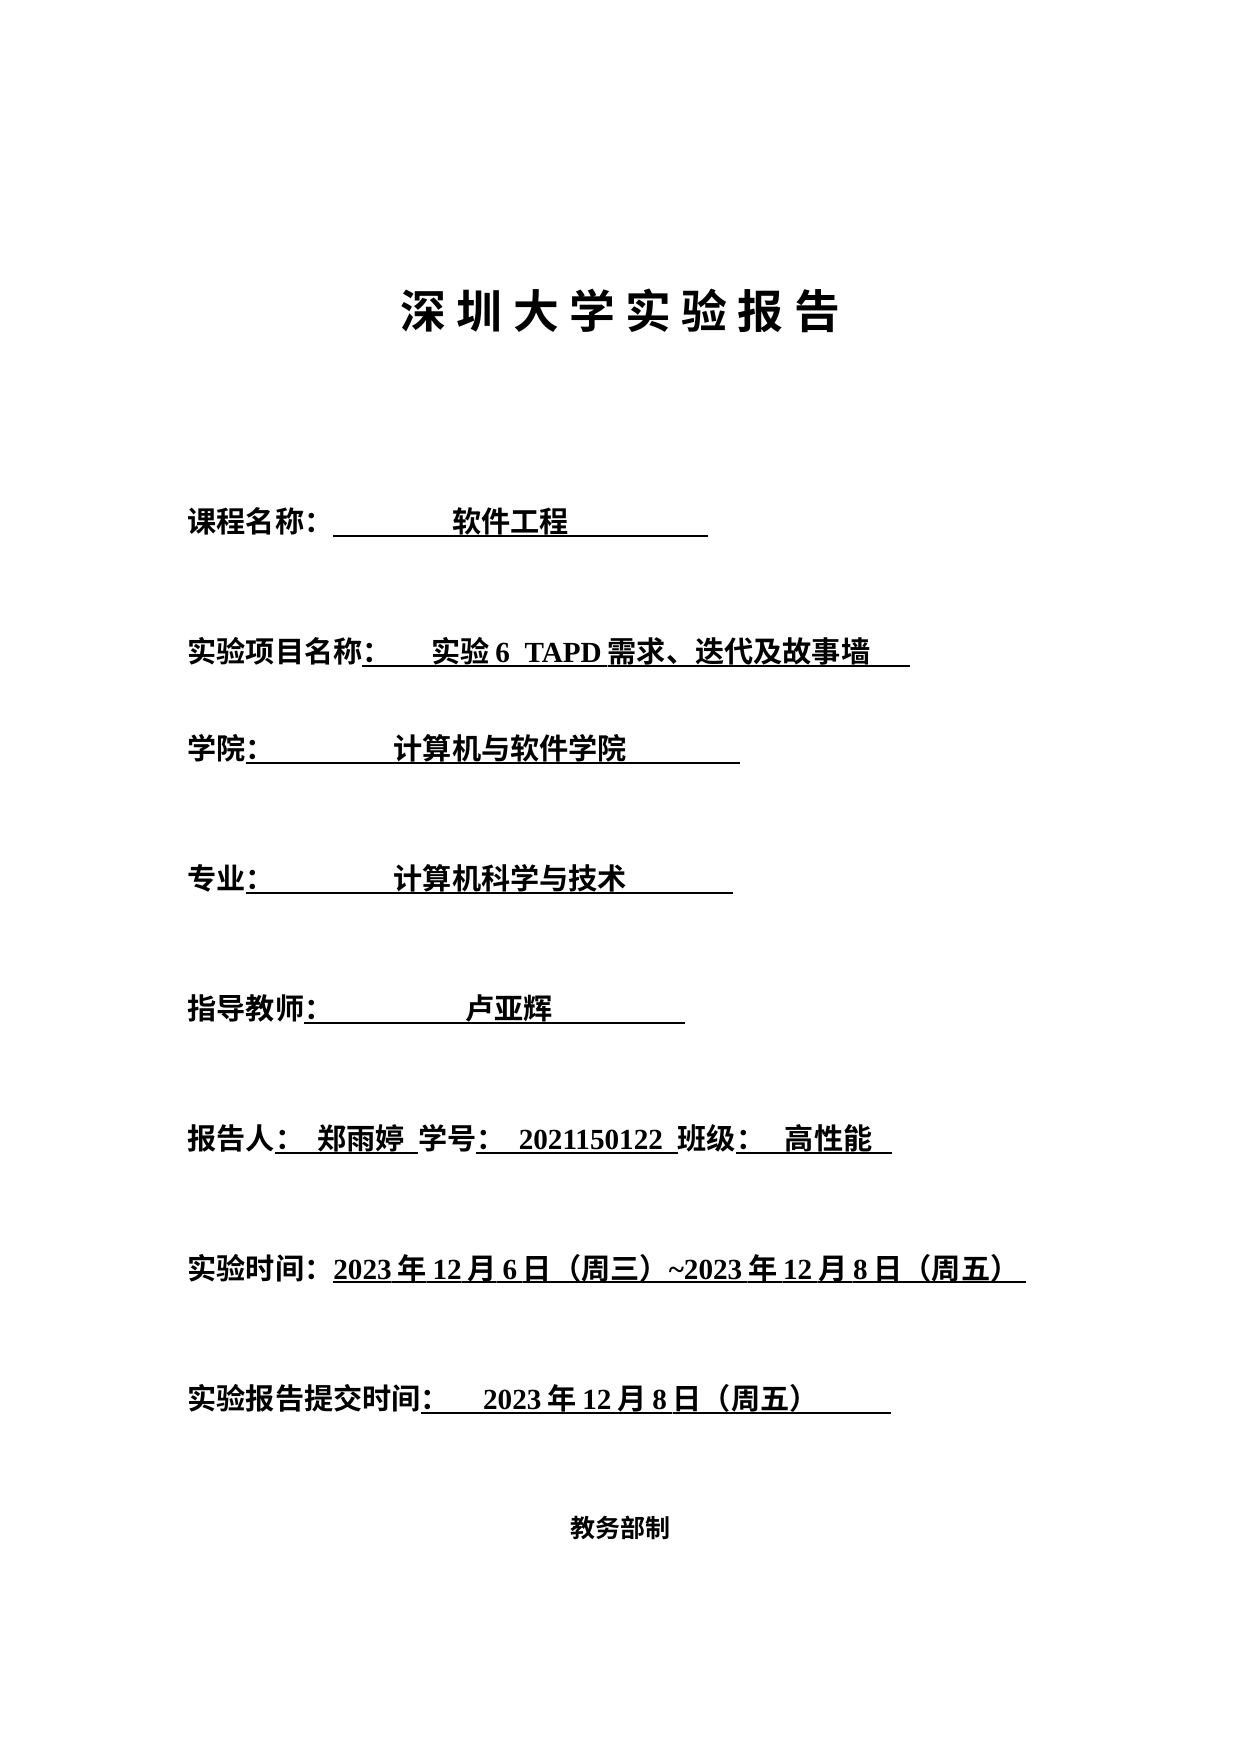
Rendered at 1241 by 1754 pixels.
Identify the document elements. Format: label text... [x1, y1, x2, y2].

text 实验时间：2023年12月6日（周三）~2023年12月8日（周五） [187, 1234, 1053, 1299]
text 深 圳 大 学 实 验 报 告 [187, 259, 1053, 357]
text 实验项目名称： 实验6 TAPD需求、迭代及故事墙 [187, 617, 1053, 682]
text 实验报告提交时间： 2023年12月8日（周五） [187, 1364, 1053, 1429]
text 报告人： 郑雨婷 学号： 2021150122 班级： 高性能 [187, 1104, 1053, 1169]
text 学院： 计算机与软件学院 [187, 714, 1053, 779]
text 教务部制 [187, 1494, 1053, 1559]
text 专业： 计算机科学与技术 [187, 844, 1053, 909]
text 课程名称： 软件工程 [187, 487, 1053, 552]
text 指导教师： 卢亚辉 [187, 974, 1053, 1039]
